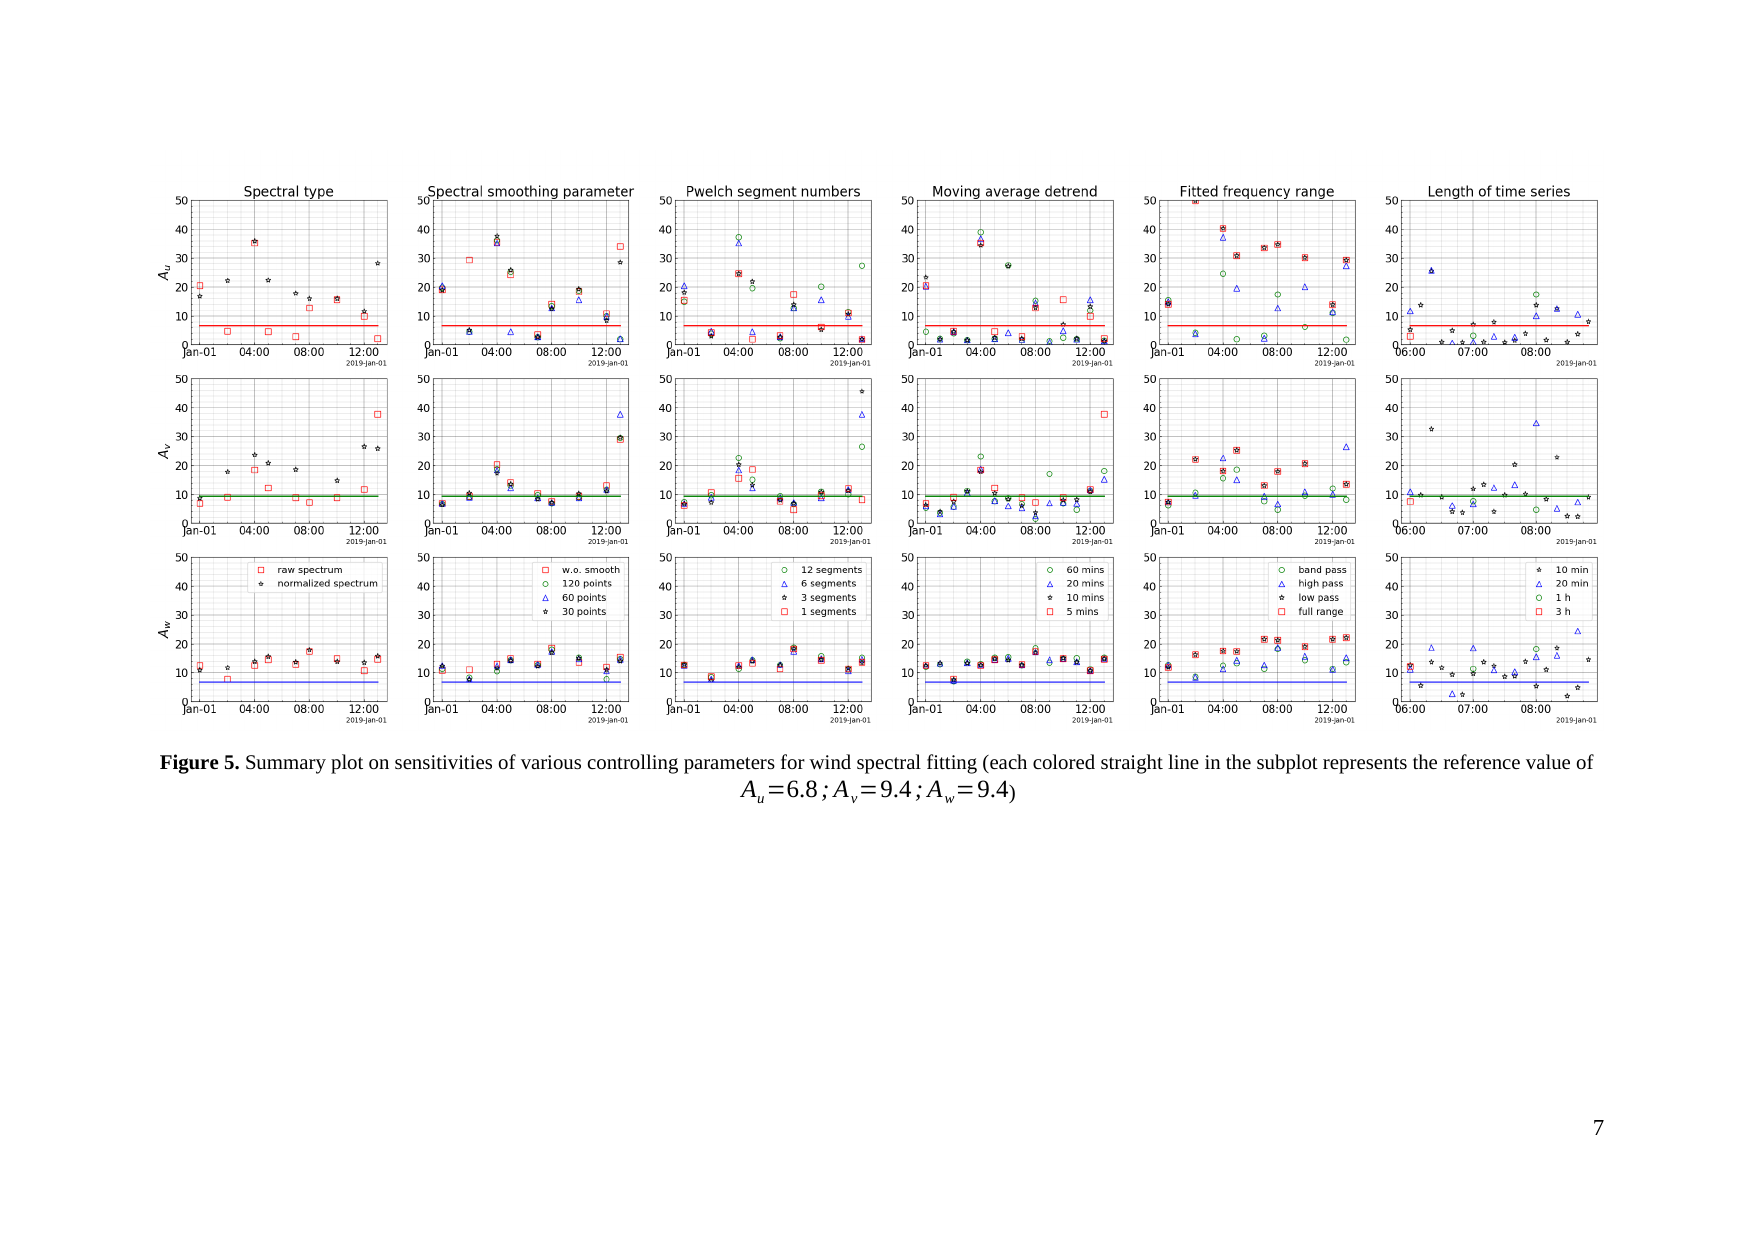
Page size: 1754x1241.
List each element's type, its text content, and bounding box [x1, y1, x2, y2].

picture [150, 150, 1604, 731]
text Figure 5. Summary plot on sensitivities of various controlling parameters for wind spectral fitting (each colored straight line in the subplot represents the reference value of ) [150, 750, 1604, 807]
